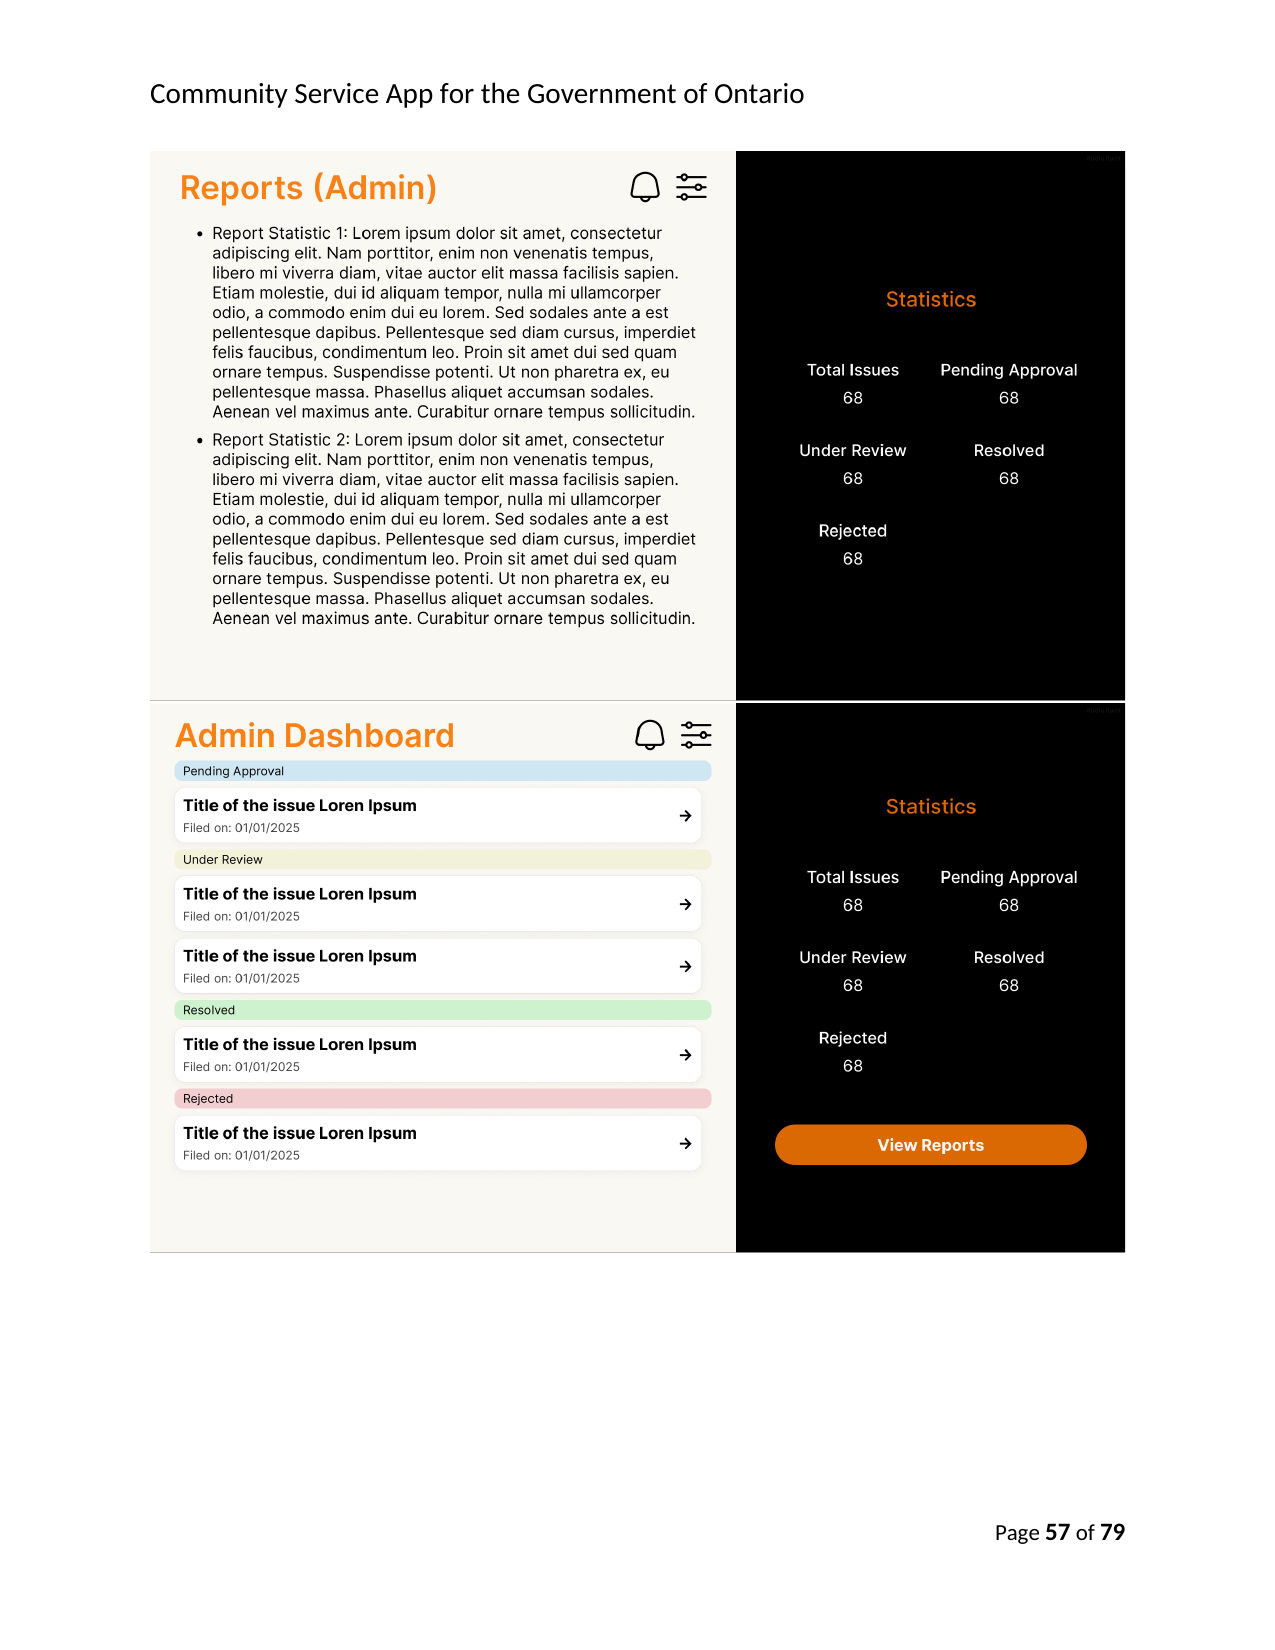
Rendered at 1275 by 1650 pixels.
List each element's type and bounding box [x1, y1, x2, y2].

picture [150, 703, 1125, 1254]
picture [150, 151, 1125, 702]
